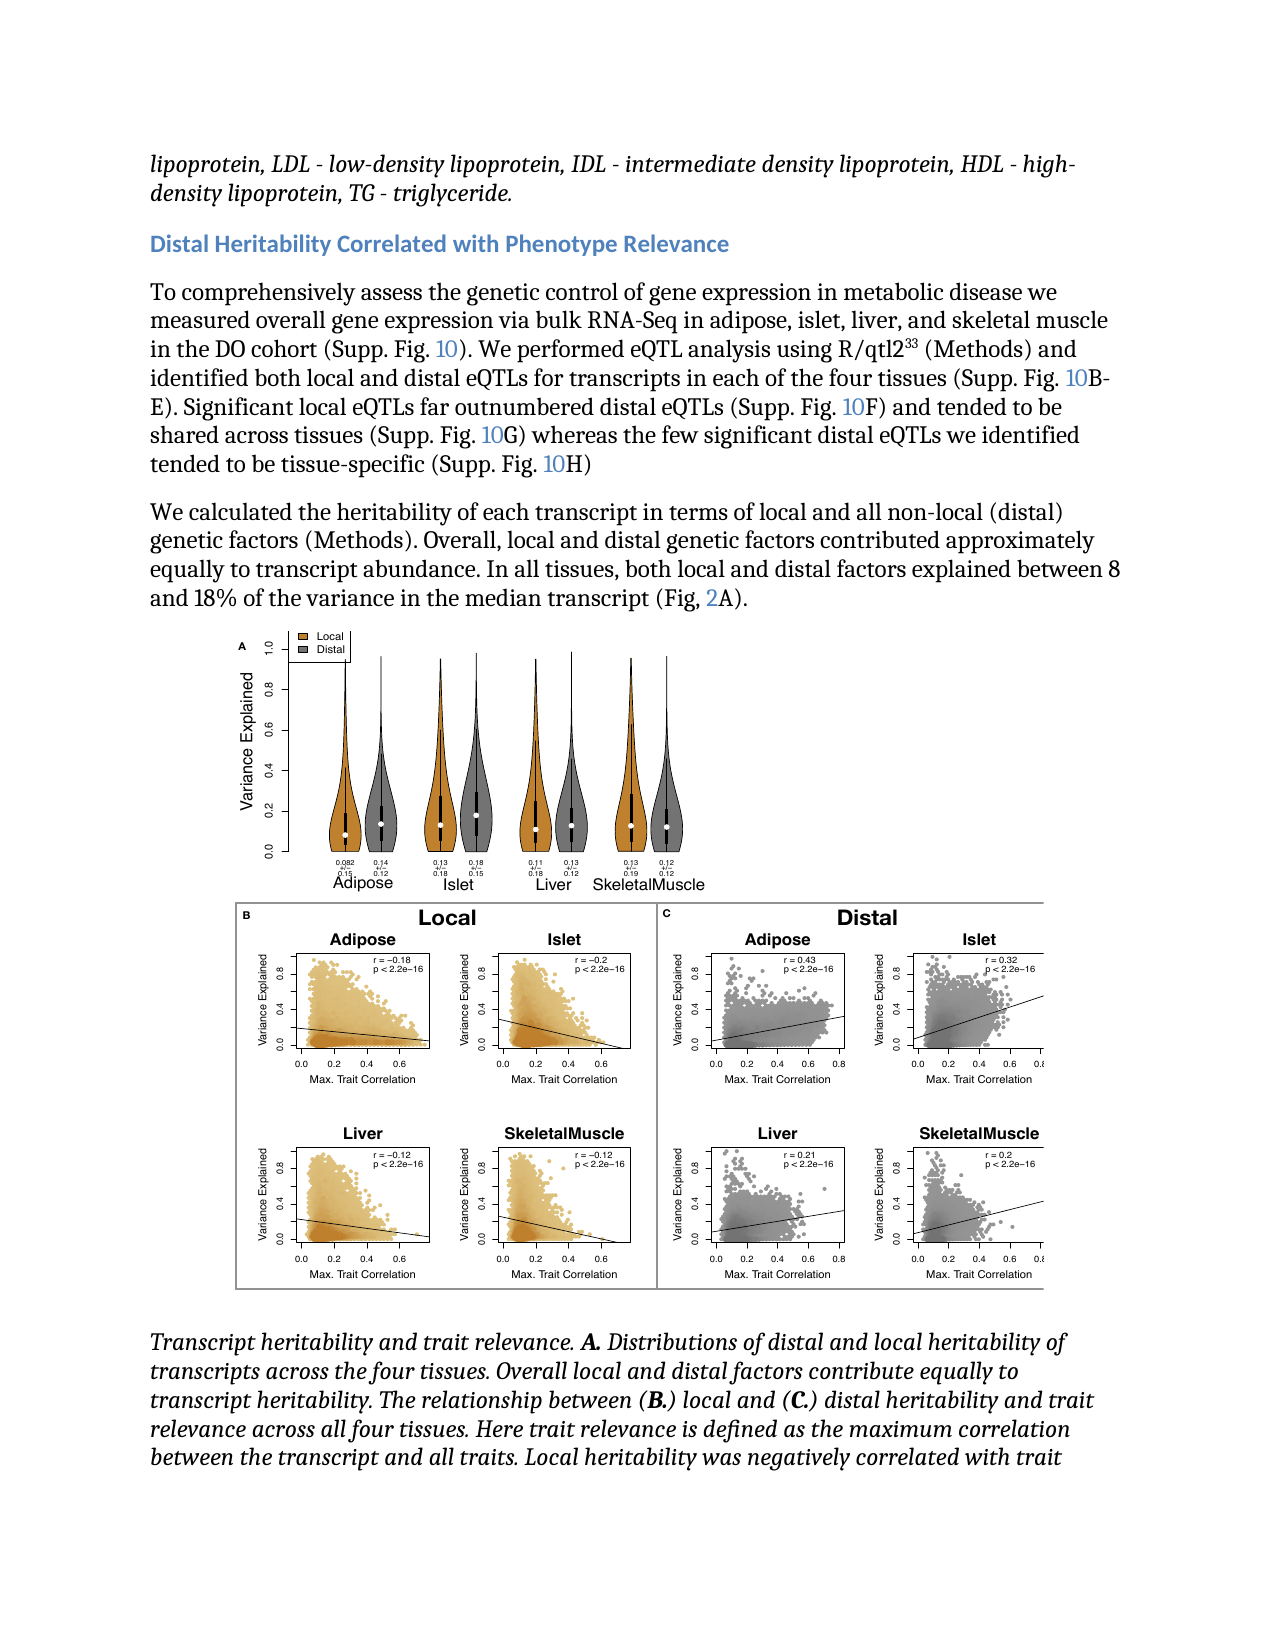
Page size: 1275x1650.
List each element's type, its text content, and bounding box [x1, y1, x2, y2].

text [150, 150, 1125, 207]
text To comprehensively assess the genetic control of gene expression in metabolic disease we measured overall gene expression via bulk RNA-Seq in adipose, islet, liver, and skeletal muscle in the DO cohort (Supp. Fig. 10). We performed eQTL analysis using R/qtl233 (Methods) and identified both local and distal eQTLs for transcripts in each of the four tissues (Supp. Fig. 10B-E). Significant local eQTLs far outnumbered distal eQTLs (Supp. Fig. 10F) and tended to be shared across tissues (Supp. Fig. 10G) whereas the few significant distal eQTLs we identified tended to be tissue-specific (Supp. Fig. 10H) [150, 278, 1125, 479]
subtitle Distal Heritability Correlated with Phenotype Relevance [150, 228, 1125, 259]
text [150, 1328, 1125, 1472]
text We calculated the heritability of each transcript in terms of local and all non-local (distal) genetic factors (Methods). Overall, local and distal genetic factors contributed approximately equally to transcript abundance. In all tissues, both local and distal factors explained between 8 and 18% of the variance in the median transcript (Fig, 2A). [150, 498, 1125, 613]
